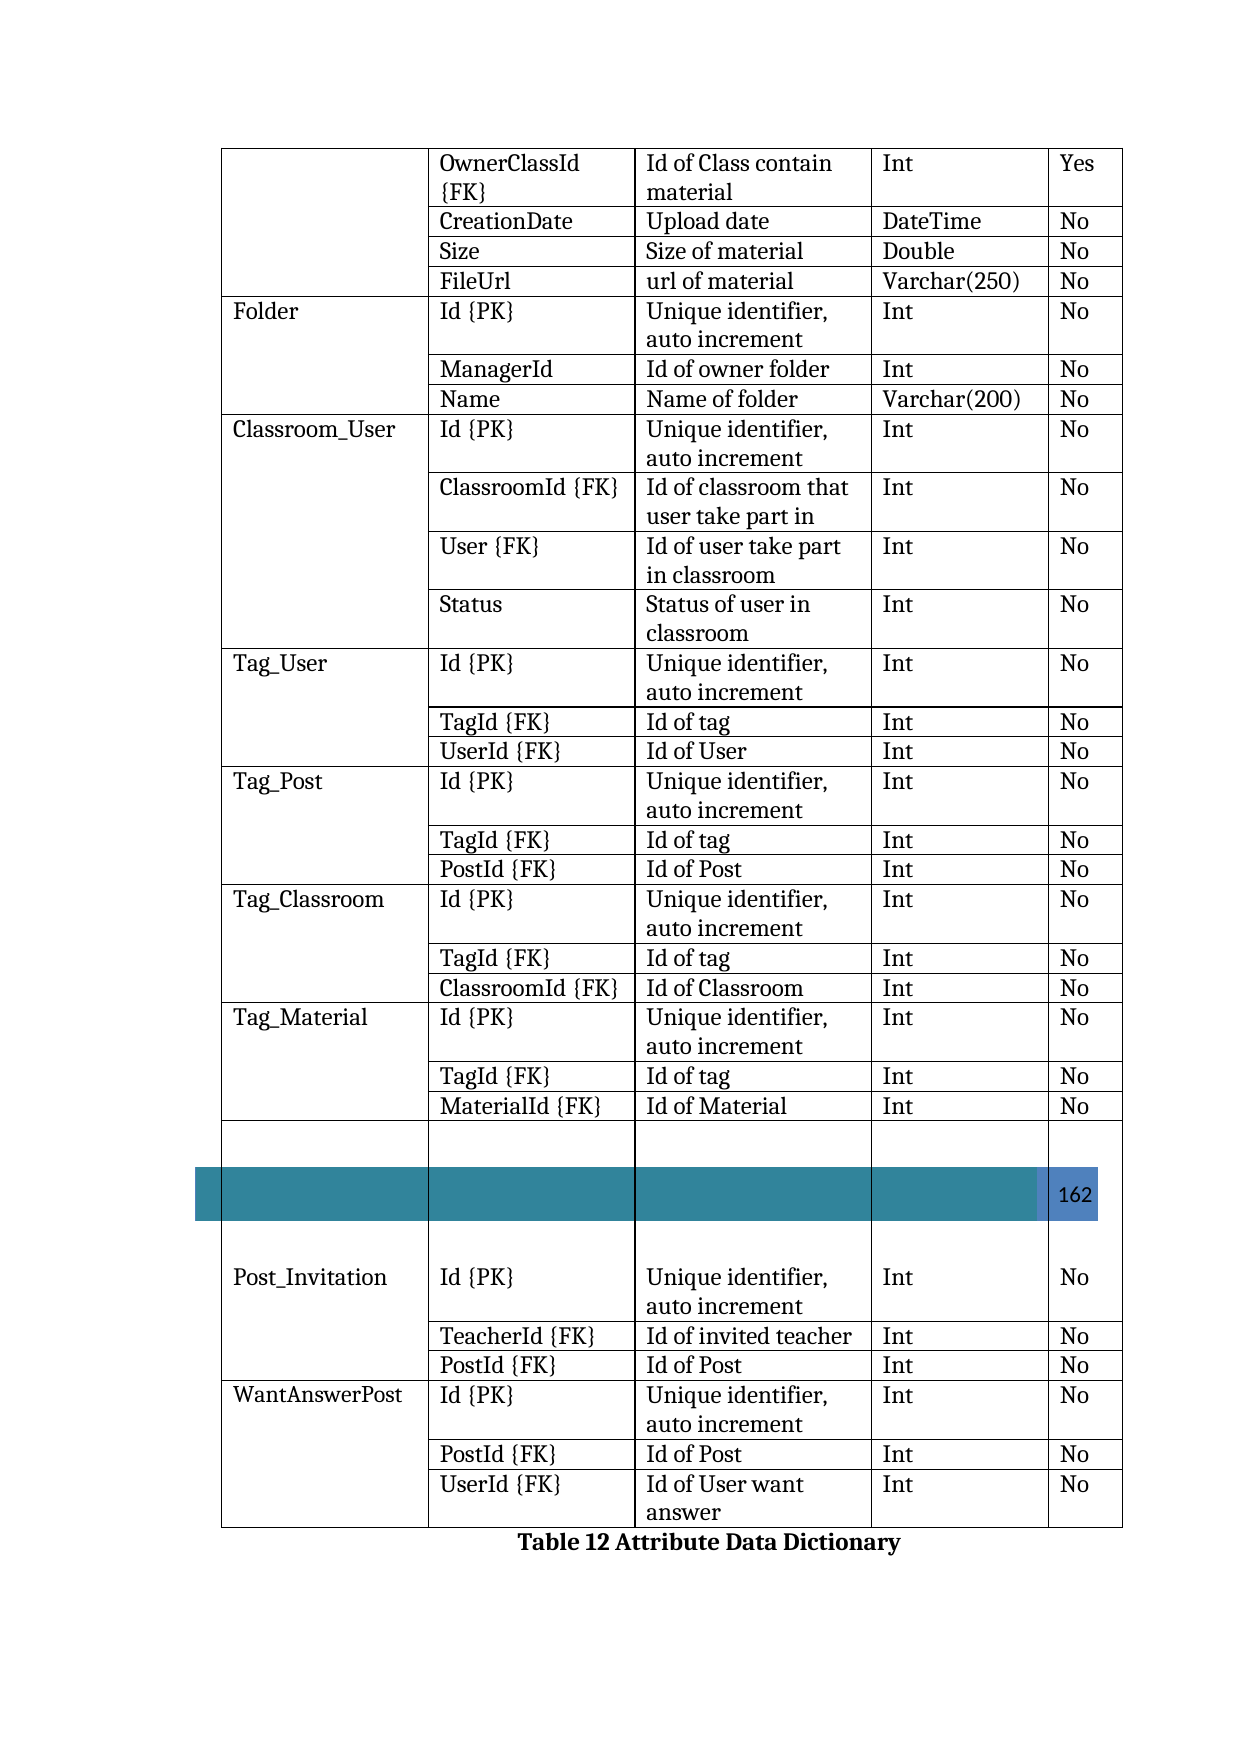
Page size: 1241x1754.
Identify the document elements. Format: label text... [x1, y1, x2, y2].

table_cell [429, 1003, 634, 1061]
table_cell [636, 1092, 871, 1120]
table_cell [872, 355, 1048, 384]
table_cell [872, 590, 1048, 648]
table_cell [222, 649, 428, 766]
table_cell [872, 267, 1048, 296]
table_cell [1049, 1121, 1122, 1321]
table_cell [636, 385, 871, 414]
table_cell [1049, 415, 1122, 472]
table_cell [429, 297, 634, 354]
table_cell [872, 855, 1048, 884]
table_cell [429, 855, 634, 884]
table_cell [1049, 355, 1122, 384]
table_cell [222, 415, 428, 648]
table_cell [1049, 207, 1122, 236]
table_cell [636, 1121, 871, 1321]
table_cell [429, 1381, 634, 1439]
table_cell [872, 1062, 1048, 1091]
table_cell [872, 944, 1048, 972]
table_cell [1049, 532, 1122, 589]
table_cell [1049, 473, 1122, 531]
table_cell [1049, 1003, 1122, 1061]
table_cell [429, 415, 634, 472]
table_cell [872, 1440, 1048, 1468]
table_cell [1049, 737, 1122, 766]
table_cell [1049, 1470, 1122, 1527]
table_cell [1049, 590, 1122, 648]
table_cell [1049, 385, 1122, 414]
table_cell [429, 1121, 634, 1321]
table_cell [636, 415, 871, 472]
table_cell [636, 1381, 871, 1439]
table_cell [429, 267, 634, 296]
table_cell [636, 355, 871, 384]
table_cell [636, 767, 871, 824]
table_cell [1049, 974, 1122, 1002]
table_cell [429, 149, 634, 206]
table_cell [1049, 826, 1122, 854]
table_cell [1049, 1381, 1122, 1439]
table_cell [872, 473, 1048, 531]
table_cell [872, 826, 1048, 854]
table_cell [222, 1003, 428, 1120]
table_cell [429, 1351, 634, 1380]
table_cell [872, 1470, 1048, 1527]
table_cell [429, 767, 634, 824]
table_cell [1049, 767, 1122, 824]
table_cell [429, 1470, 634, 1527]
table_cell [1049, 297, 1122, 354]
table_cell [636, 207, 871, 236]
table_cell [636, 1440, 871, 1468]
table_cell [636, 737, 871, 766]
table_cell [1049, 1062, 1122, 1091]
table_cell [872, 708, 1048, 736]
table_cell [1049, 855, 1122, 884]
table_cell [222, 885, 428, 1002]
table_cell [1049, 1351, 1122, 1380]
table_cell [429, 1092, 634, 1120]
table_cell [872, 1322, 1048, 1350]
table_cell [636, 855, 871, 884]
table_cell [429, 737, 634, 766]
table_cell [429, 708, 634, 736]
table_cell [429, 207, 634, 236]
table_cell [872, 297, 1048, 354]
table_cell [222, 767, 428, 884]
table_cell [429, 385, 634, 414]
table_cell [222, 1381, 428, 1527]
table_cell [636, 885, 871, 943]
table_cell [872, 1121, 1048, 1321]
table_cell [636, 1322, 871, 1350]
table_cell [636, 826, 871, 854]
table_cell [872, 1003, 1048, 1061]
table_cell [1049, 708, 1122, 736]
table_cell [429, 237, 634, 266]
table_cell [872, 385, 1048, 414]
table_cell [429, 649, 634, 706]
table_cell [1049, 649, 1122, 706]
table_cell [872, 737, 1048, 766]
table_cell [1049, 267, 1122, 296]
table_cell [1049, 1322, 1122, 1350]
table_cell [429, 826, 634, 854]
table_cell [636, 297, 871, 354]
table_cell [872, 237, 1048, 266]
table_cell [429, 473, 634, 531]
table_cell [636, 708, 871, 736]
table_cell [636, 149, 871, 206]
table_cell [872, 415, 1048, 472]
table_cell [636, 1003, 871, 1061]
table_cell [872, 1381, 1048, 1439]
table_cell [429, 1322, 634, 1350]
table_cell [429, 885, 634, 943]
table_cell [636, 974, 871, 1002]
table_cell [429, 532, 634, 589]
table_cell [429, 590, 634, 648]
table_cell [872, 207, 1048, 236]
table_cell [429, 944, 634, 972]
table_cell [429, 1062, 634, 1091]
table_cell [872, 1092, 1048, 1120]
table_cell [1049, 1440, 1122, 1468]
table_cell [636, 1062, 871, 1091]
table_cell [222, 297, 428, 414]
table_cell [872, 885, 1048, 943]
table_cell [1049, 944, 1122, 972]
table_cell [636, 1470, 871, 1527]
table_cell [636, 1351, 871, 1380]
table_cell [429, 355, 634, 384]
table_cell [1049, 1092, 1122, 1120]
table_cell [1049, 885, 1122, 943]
text Table 12 Attribute Data Dictionary [222, 1528, 1122, 1557]
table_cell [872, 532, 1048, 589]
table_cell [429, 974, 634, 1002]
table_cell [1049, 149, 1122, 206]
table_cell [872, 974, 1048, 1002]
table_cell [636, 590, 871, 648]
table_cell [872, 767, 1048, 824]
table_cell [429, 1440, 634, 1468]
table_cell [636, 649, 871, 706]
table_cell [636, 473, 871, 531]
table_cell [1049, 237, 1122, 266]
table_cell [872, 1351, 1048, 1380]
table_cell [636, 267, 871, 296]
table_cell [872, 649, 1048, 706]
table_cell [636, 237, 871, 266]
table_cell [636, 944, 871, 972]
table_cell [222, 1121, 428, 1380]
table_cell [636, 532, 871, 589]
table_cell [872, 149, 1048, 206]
